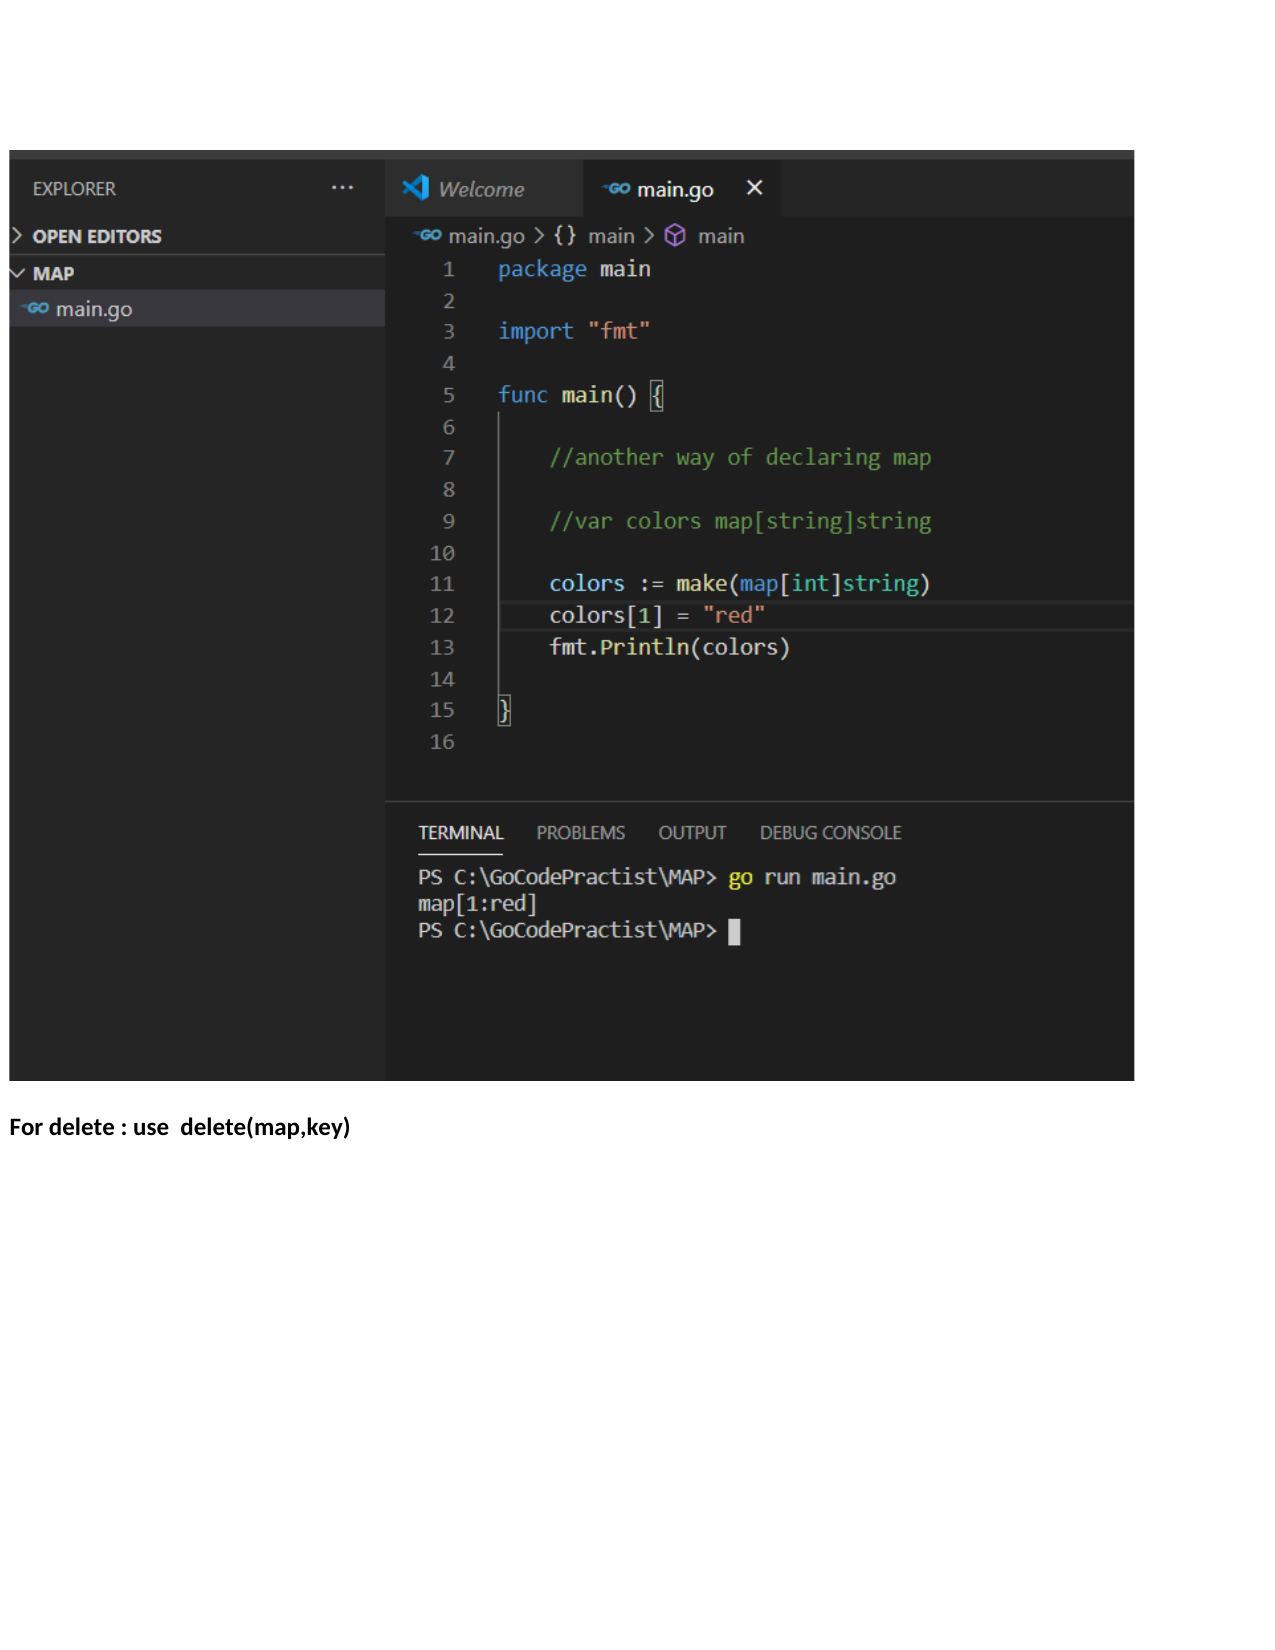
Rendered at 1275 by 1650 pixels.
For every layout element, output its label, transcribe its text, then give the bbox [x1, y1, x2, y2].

text For delete : use delete(map,key) [9, 1111, 1125, 1141]
picture [9, 150, 1135, 1081]
